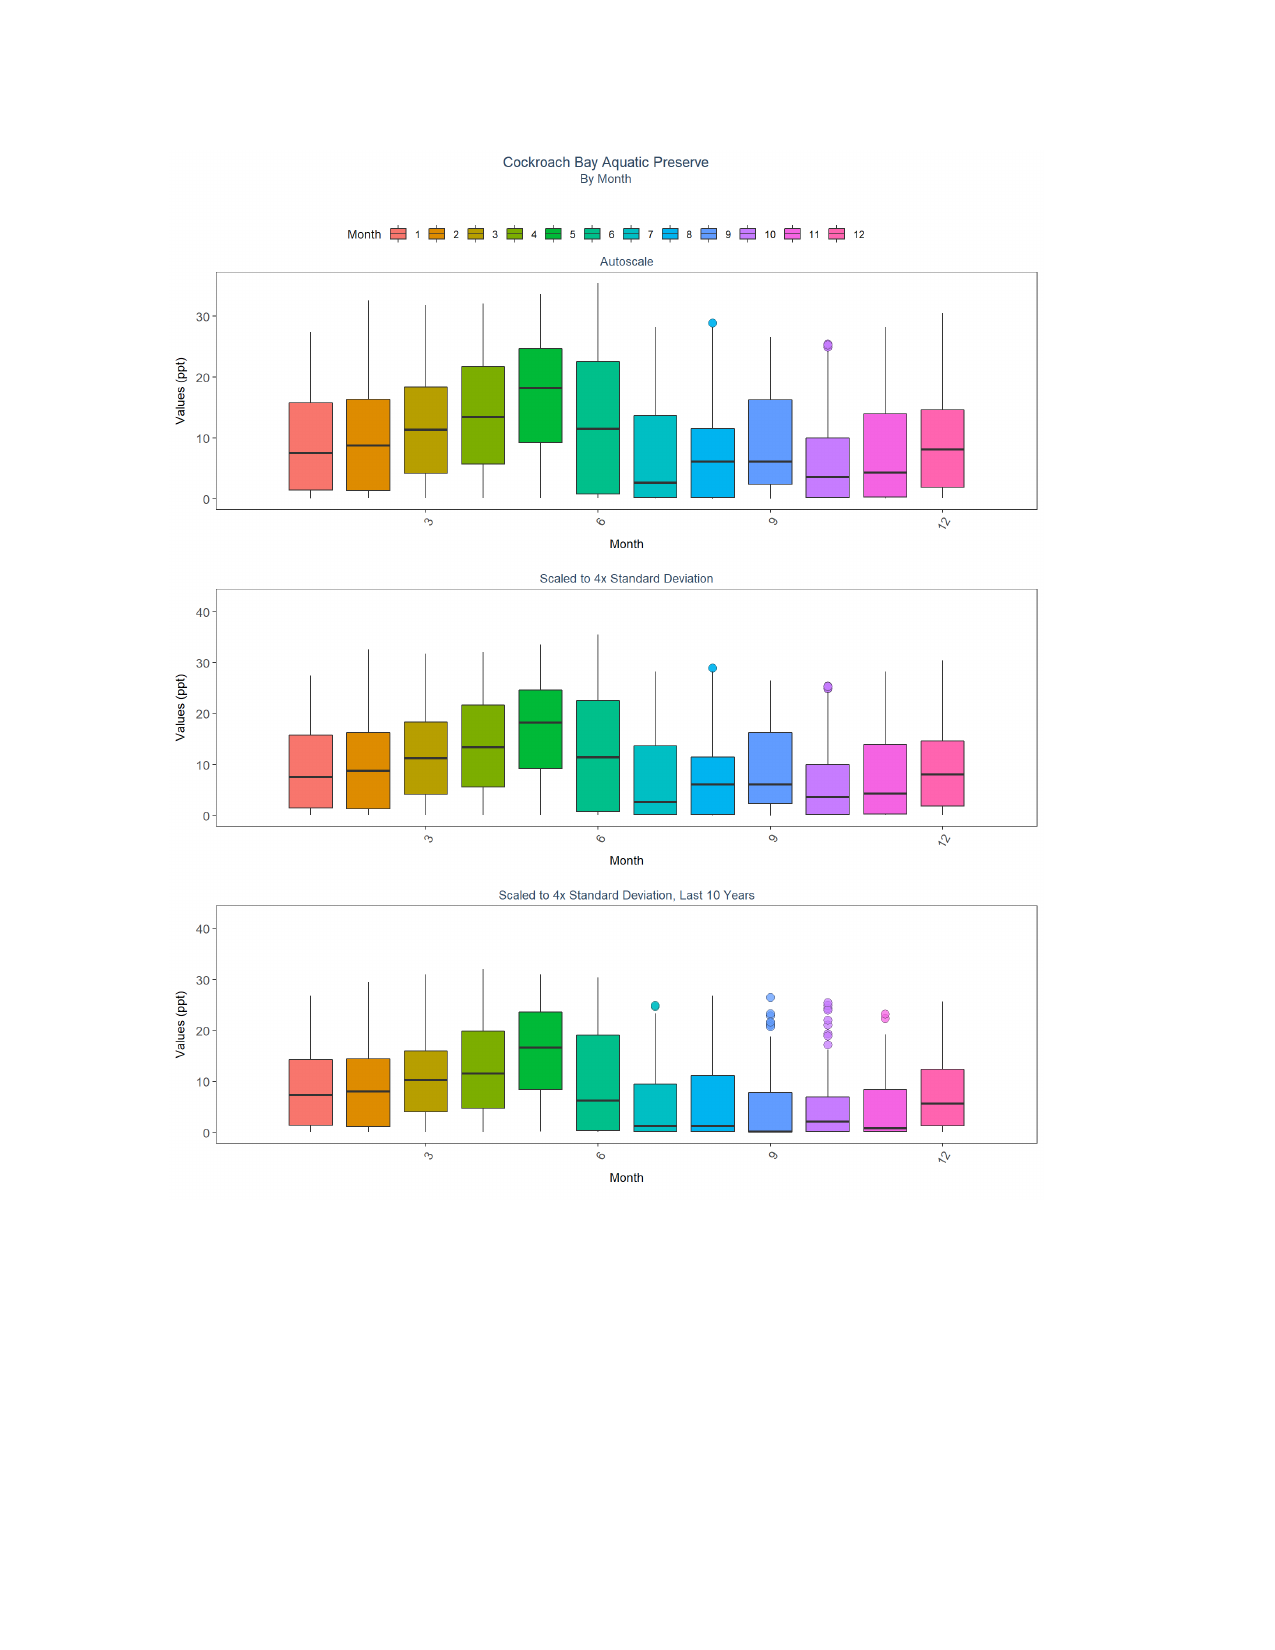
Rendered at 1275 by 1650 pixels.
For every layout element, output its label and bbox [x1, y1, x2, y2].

picture [168, 150, 1044, 1200]
